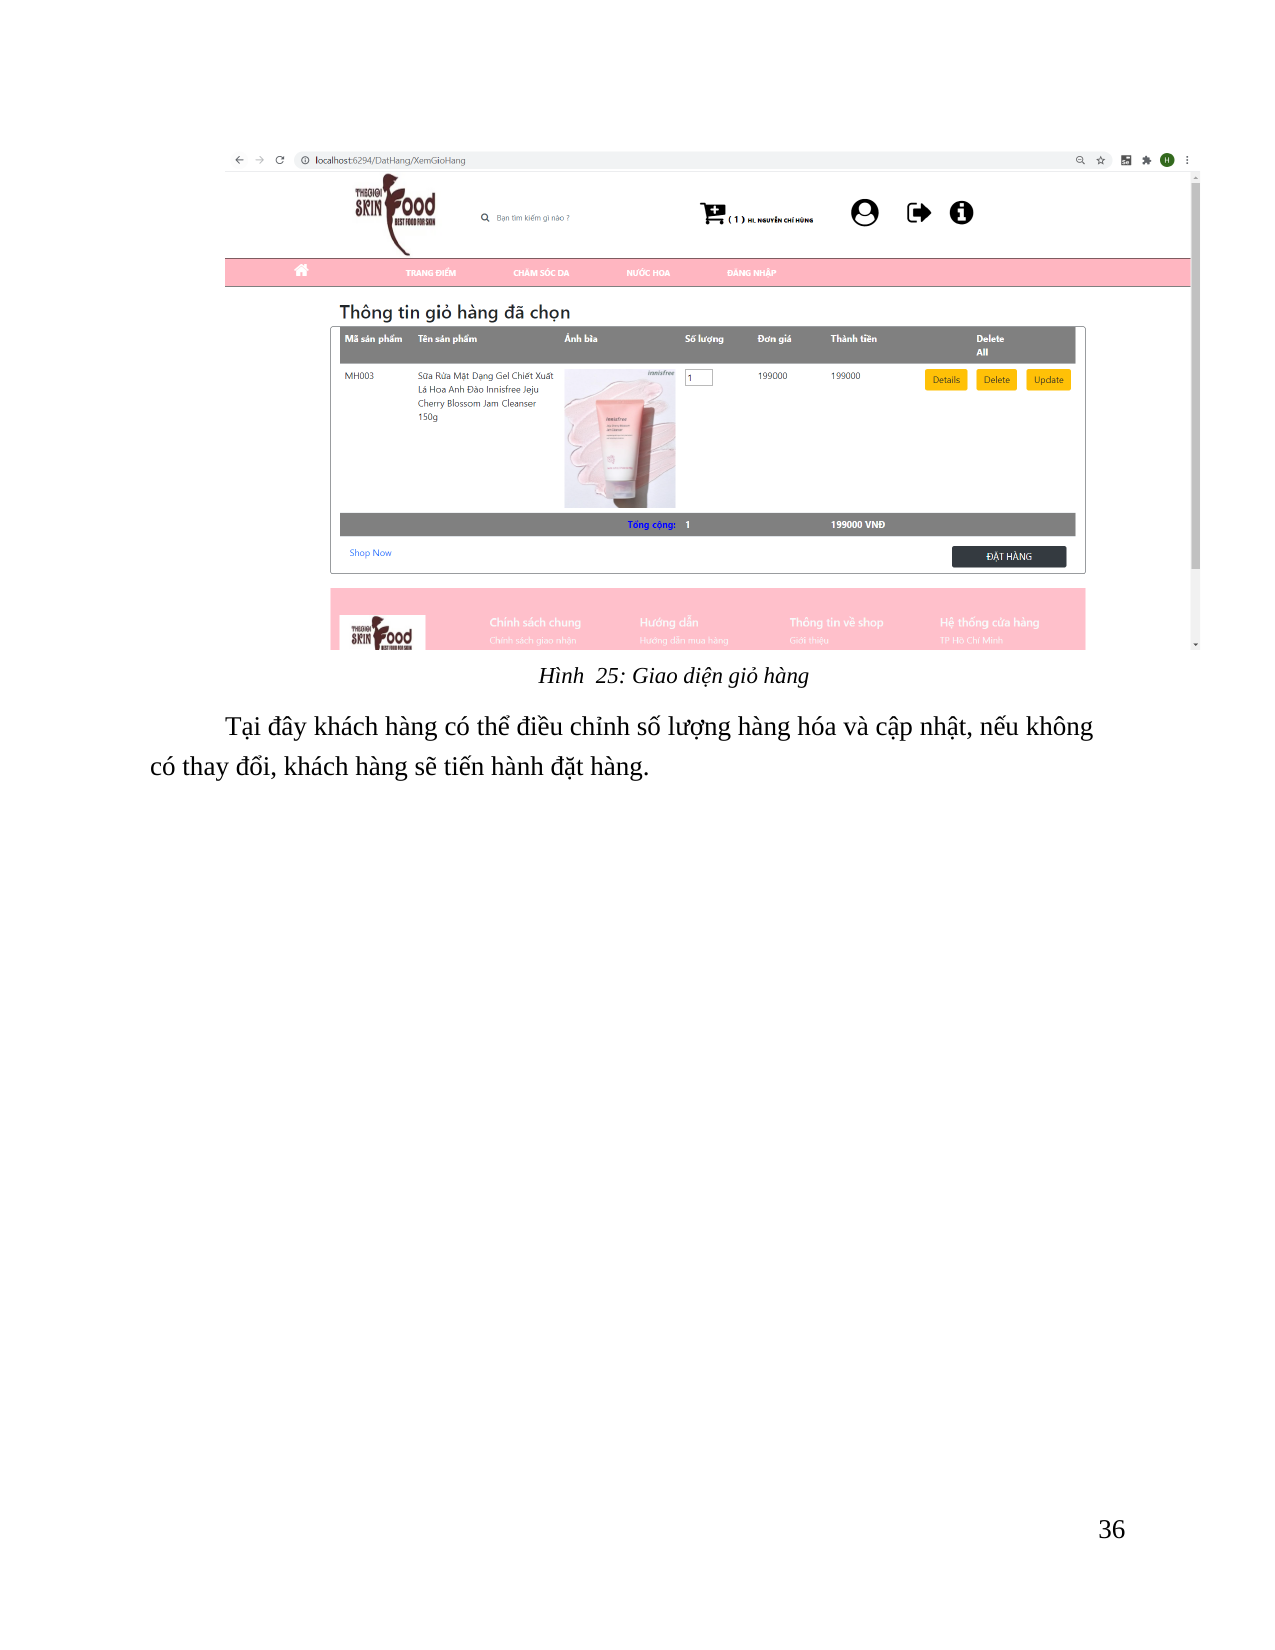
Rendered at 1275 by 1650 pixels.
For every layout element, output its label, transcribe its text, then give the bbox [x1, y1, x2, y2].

text Tại đây khách hàng có thể điều chỉnh số lượng hàng hóa và cập nhật, nếu không có thay đổi, khách hàng sẽ tiến hành đặt hàng. [150, 710, 1125, 781]
text Hình 25: Giao diện giỏ hàng [150, 662, 1125, 689]
picture [225, 150, 1200, 650]
